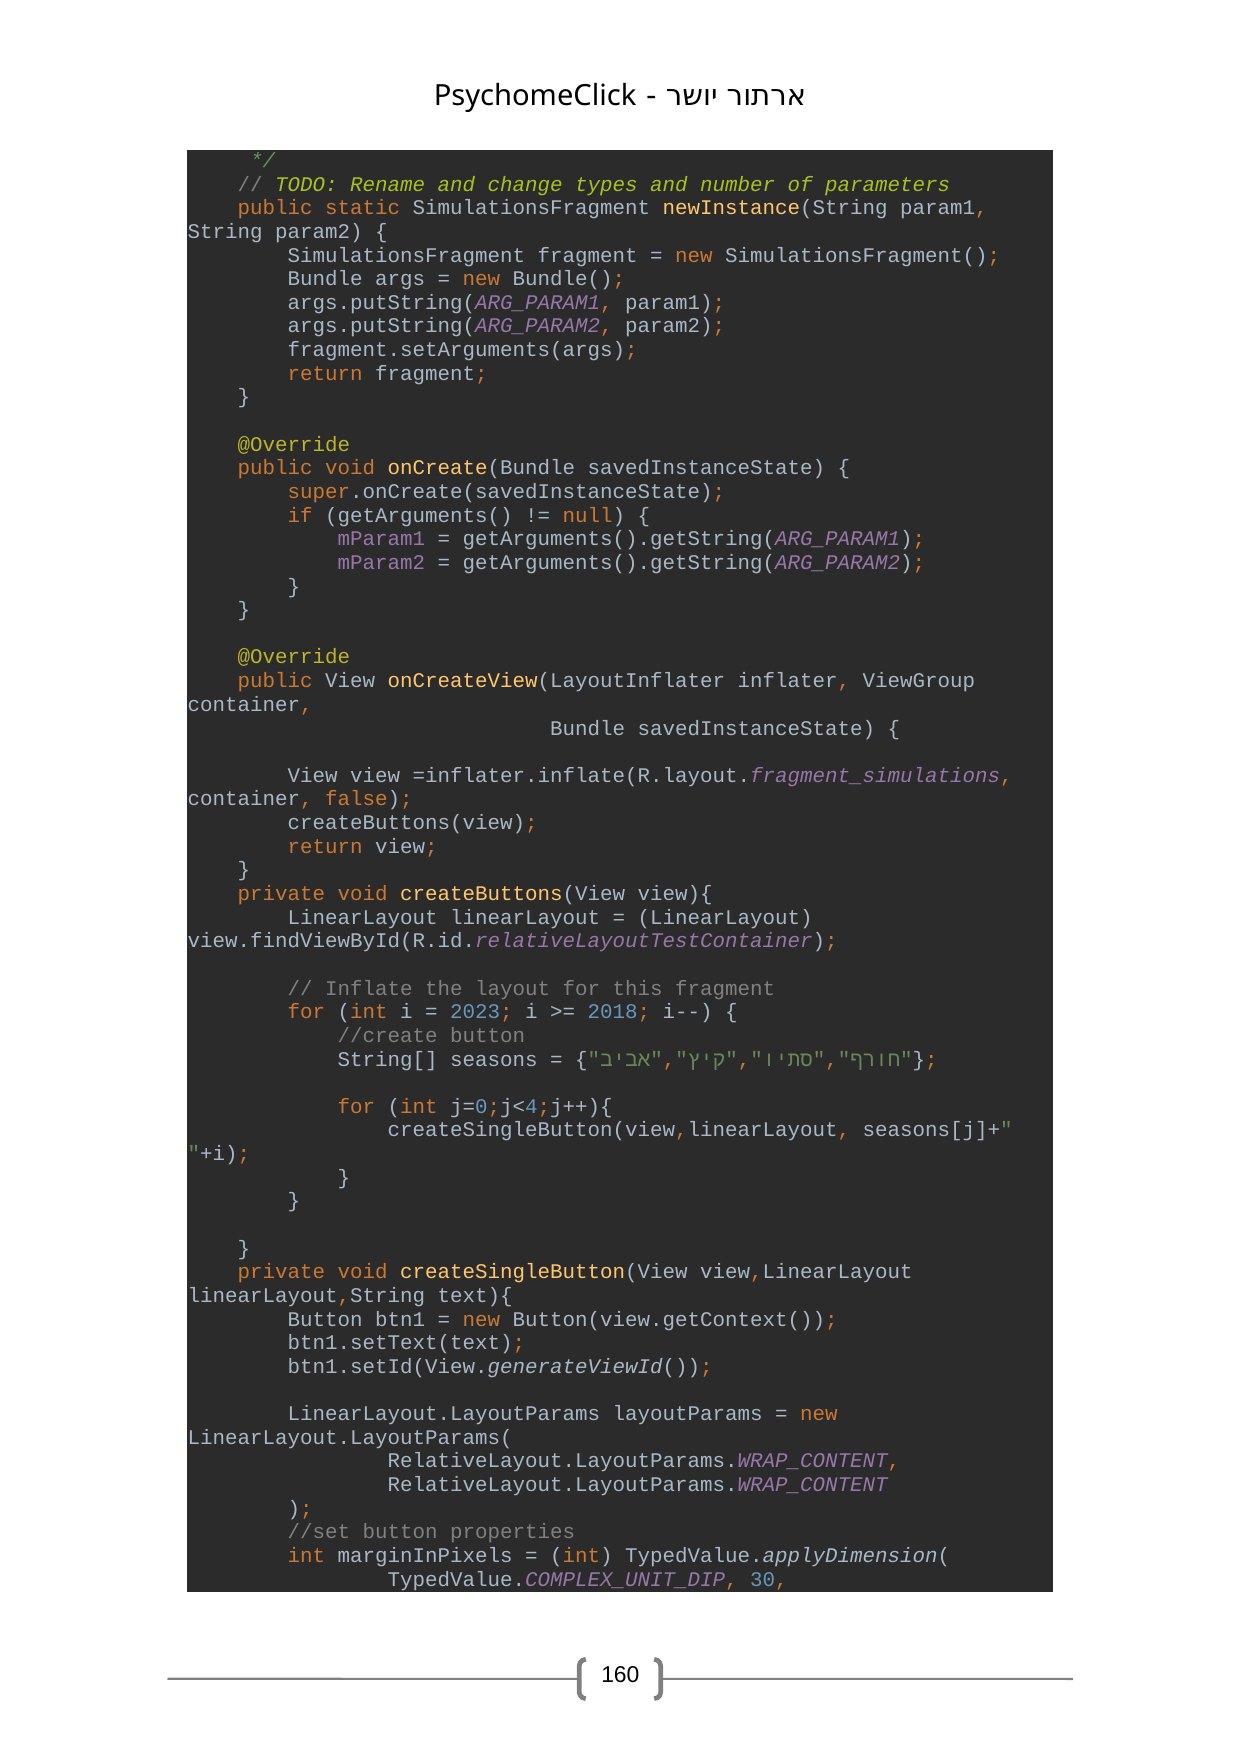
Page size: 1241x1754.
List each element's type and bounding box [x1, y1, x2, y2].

text [187, 150, 1053, 1592]
